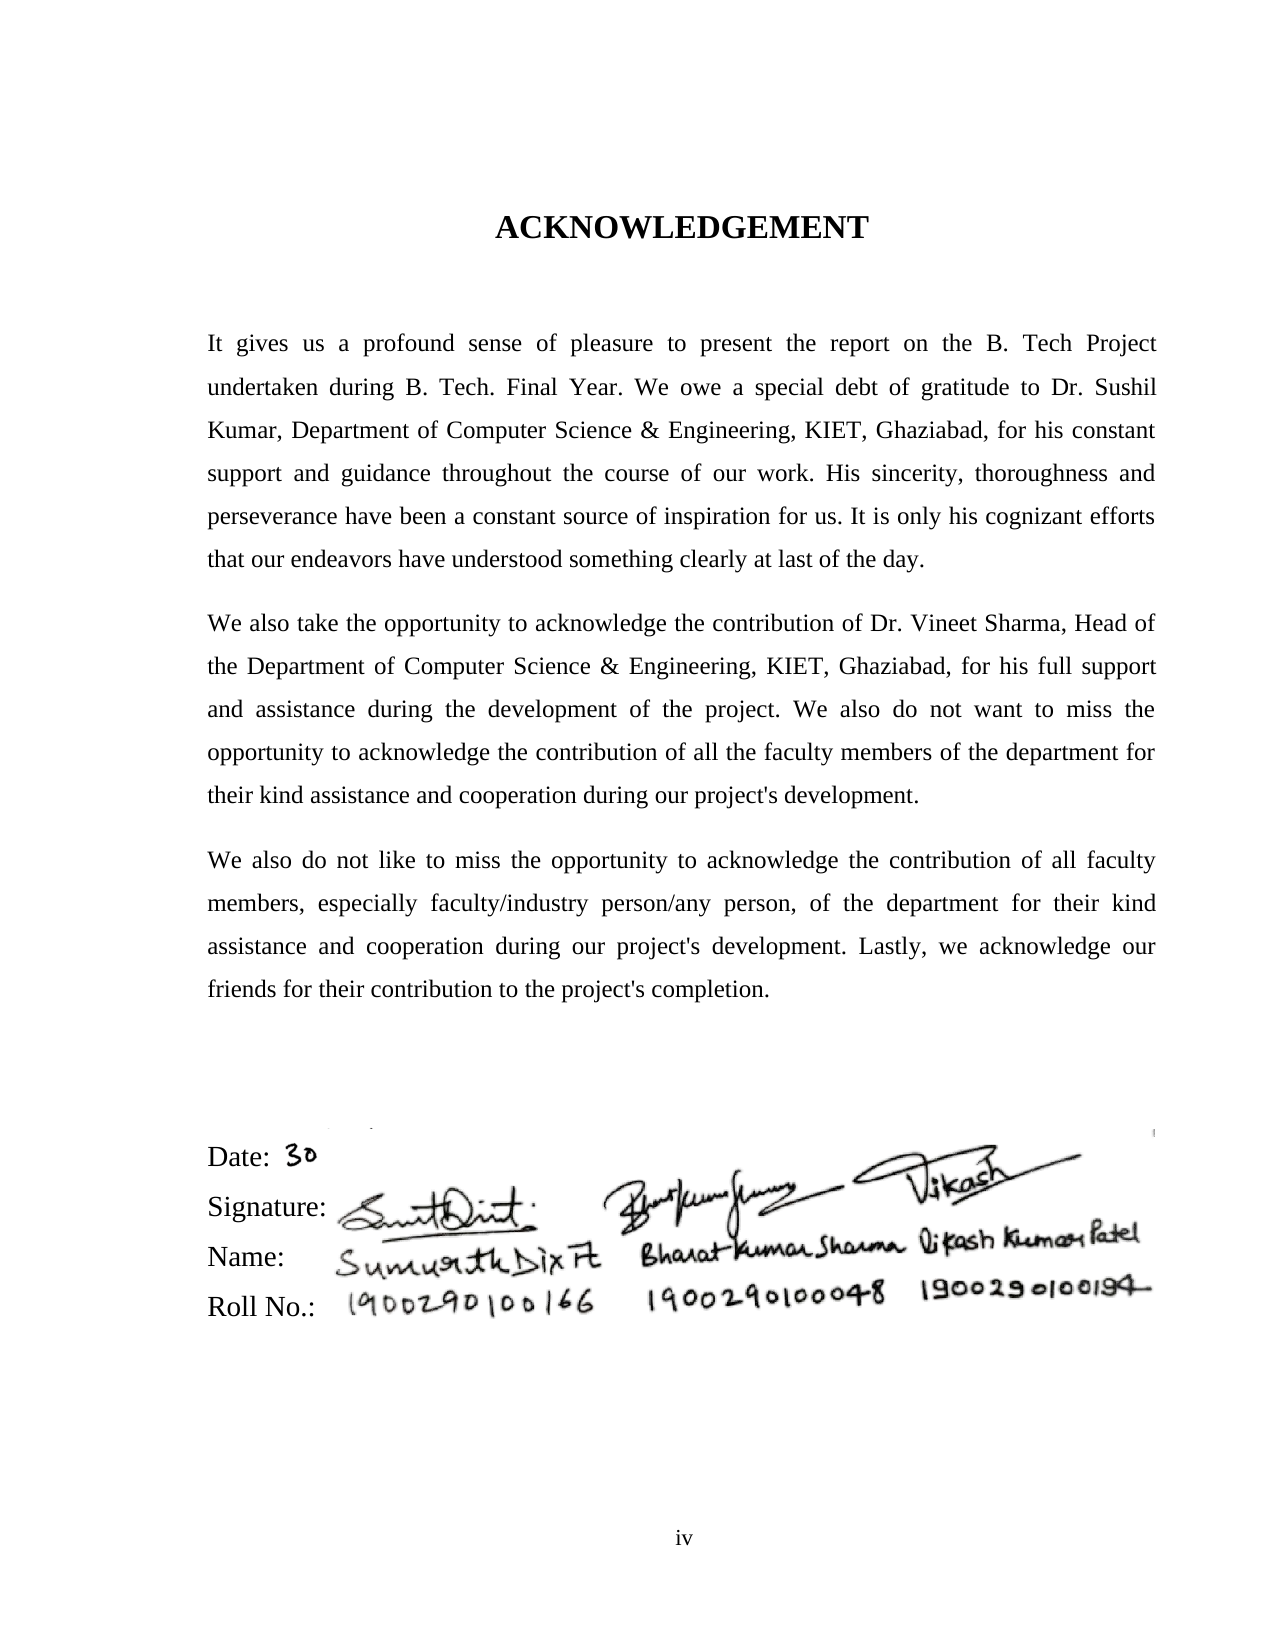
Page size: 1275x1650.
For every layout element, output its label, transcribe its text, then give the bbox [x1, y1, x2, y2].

text It gives us a profound sense of pleasure to present the report on the B. Tech Project undertaken during B. Tech. Final Year. We owe a special debt of gratitude to Dr. Sushil Kumar, Department of Computer Science & Engineering, KIET, Ghaziabad, for his constant support and guidance throughout the course of our work. His sincerity, thoroughness and perseverance have been a constant source of inspiration for us. It is only his cognizant efforts that our endeavors have understood something clearly at last of the day. [207, 328, 1157, 573]
subtitle ACKNOWLEDGEMENT [210, 207, 1154, 245]
text We also do not like to miss the opportunity to acknowledge the contribution of all faculty members, especially faculty/industry person/any person, of the department for their kind assistance and cooperation during our project's development. Lastly, we acknowledge our friends for their contribution to the project's completion. [207, 845, 1157, 1003]
text We also take the opportunity to acknowledge the contribution of Dr. Vineet Sharma, Head of the Department of Computer Science & Engineering, KIET, Ghaziabad, for his full support and assistance during the development of the project. We also do not want to miss the opportunity to acknowledge the contribution of all the faculty members of the department for their kind assistance and cooperation during our project's development. [207, 608, 1157, 809]
text Date: Signature: Name: Roll No.: [207, 1139, 329, 1323]
picture [283, 1125, 1162, 1331]
